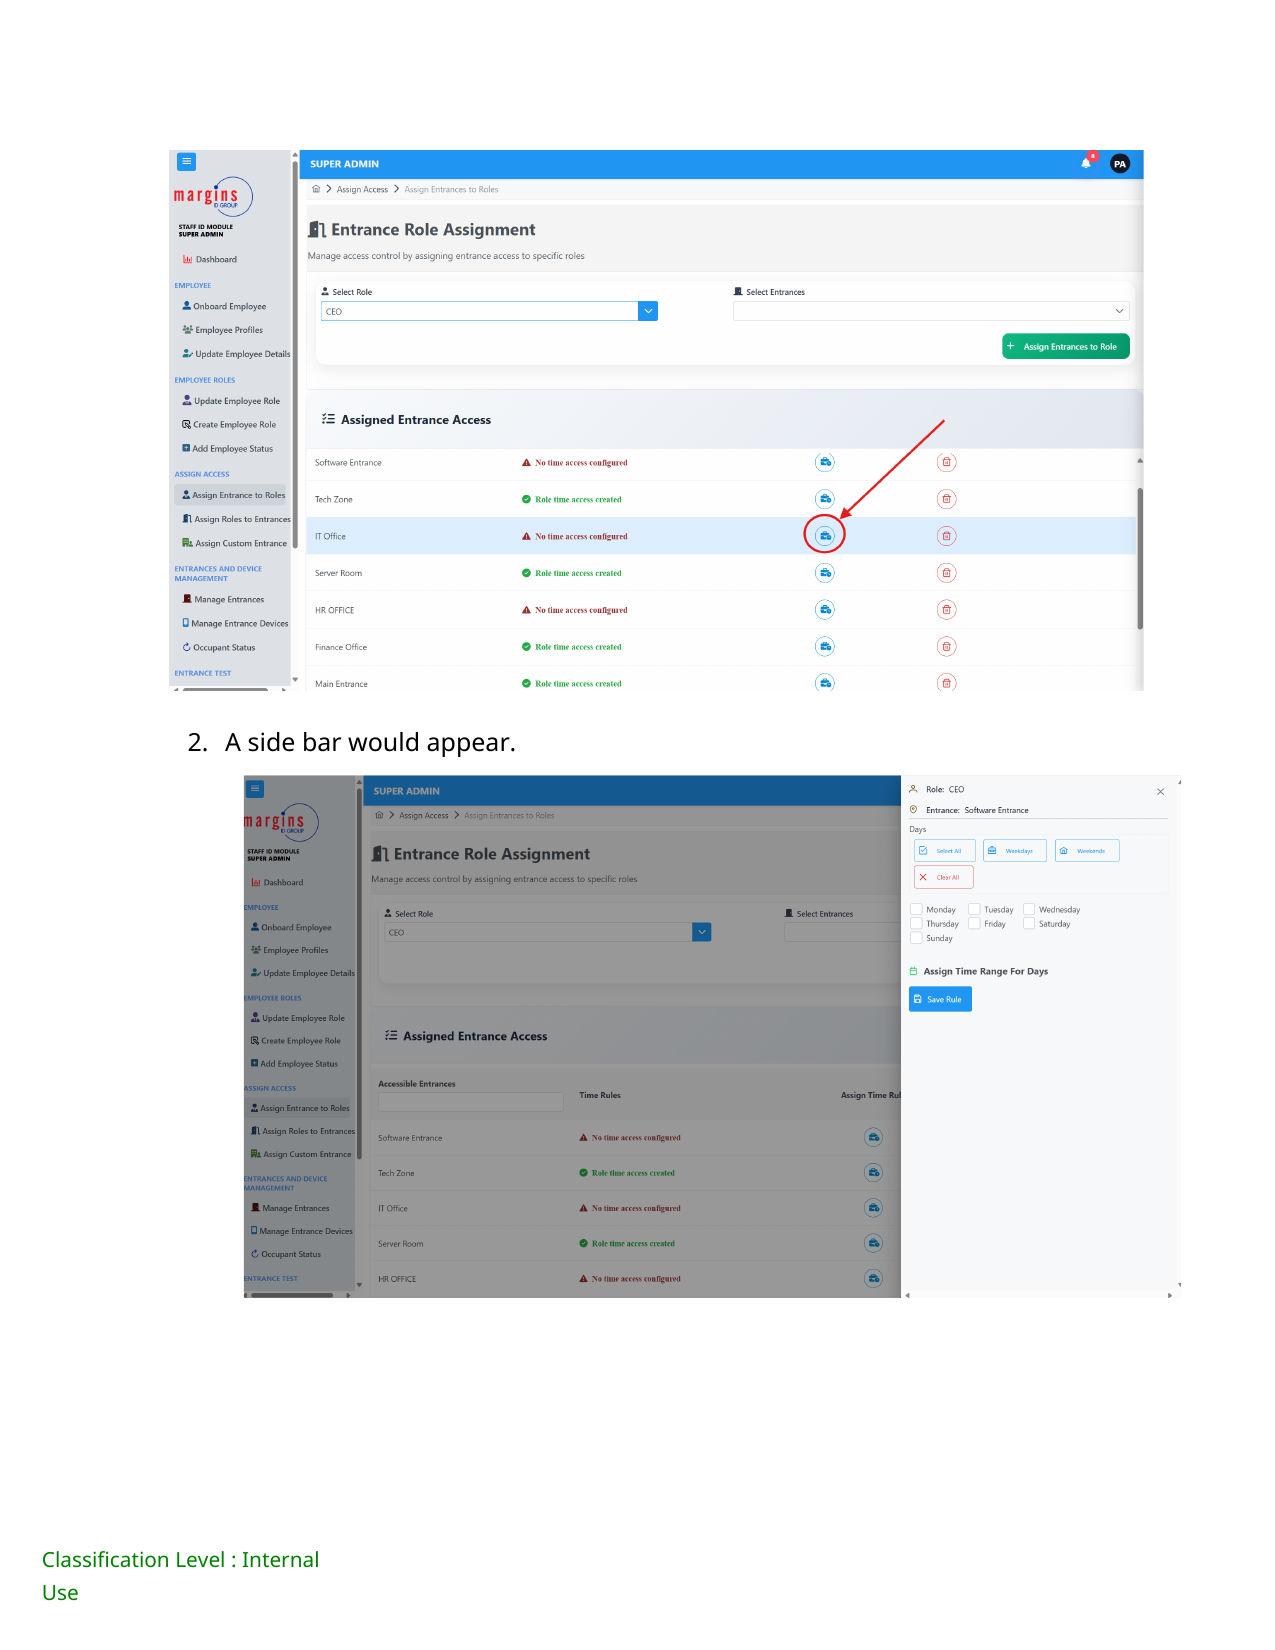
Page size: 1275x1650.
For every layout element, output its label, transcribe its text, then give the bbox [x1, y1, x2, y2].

list A side bar would appear. [187, 724, 1125, 1297]
